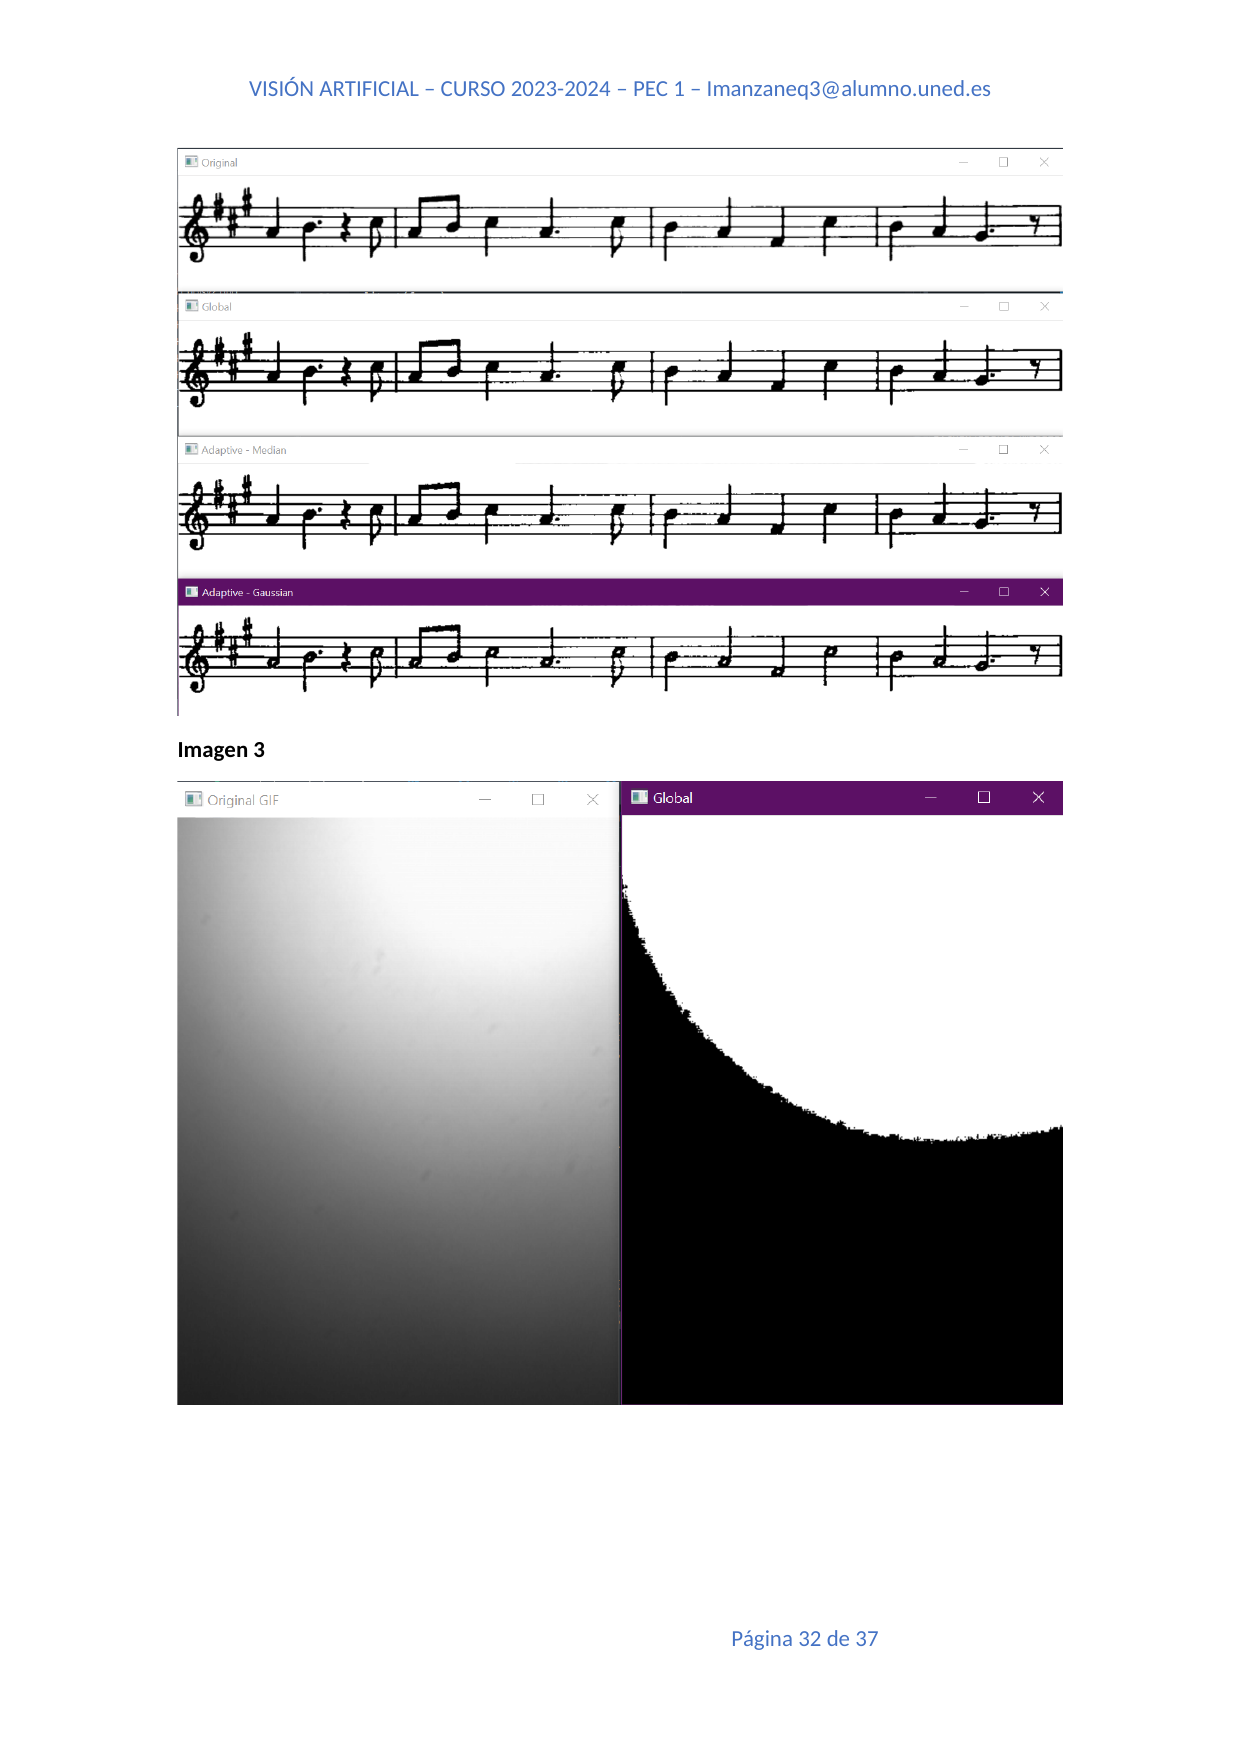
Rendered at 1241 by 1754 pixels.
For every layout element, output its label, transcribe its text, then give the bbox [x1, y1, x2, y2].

picture [177, 147, 1063, 716]
text Imagen 3 [177, 735, 1063, 763]
picture [177, 781, 1063, 1405]
